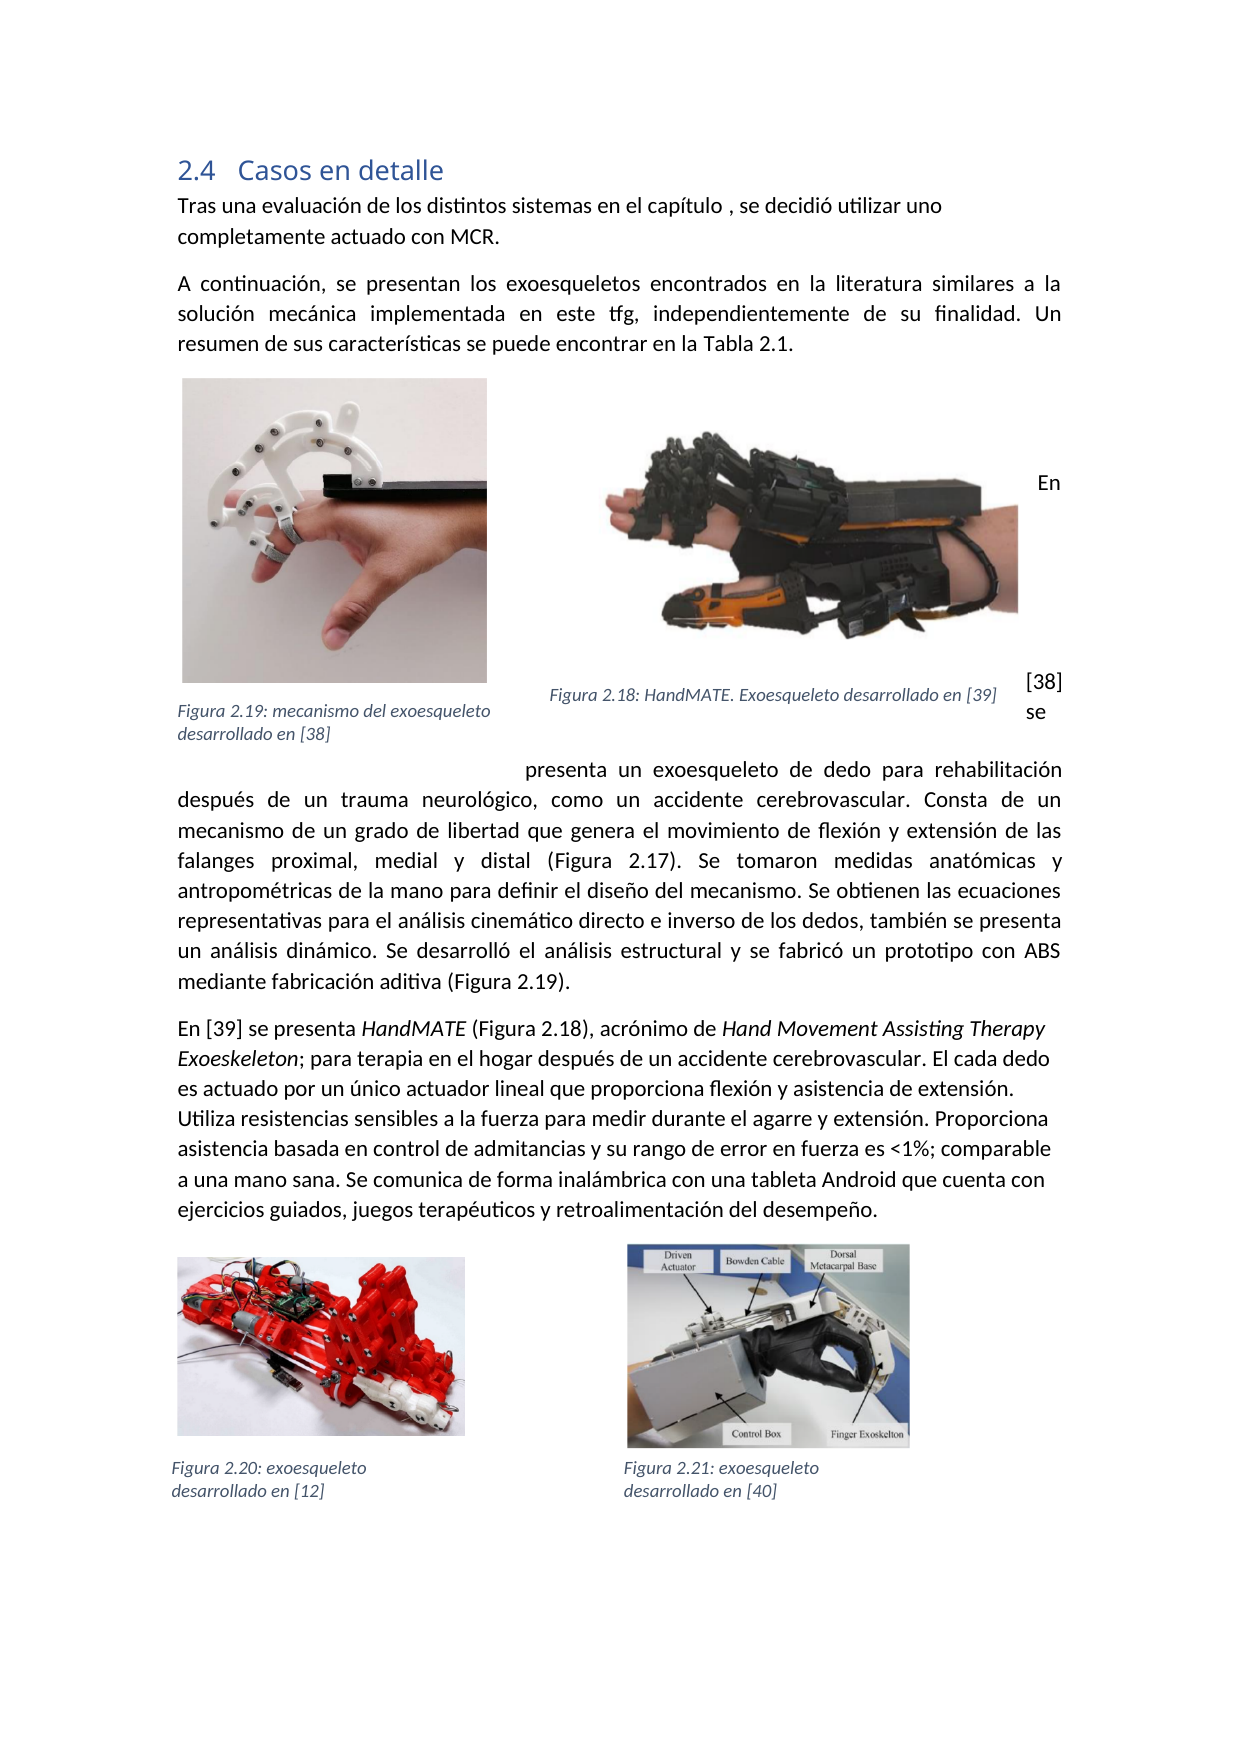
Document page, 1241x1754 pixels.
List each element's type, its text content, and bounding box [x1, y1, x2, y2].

picture [627, 1243, 910, 1449]
text En se presenta HandMATE (Figura 2.19), acrónimo de Hand Movement Assisting Therapy Exoeskeleton; para terapia en el hogar después de un accidente cerebrovascular. El cada dedo es actuado por un único actuador lineal que proporciona flexión y asistencia de extensión. Utiliza resistencias sensibles a la fuerza para medir durante el agarre y extensión. Proporciona asistencia basada en control de admitancias y su rango de error en fuerza es <1%; comparable a una mano sana. Se comunica de forma inalámbrica con una tableta Android que cuenta con ejercicios guiados, juegos terapéuticos y retroalimentación del desempeño. [177, 1014, 1063, 1223]
text Tras una evaluación de los distintos sistemas en el capítulo 4, se decidió utilizar uno completamente actuado con MCR. [177, 192, 1063, 250]
picture [181, 377, 488, 686]
text A continuación, se presentan los exoesqueletos encontrados en la literatura similares a la solución mecánica implementada en este tfg, independientemente de su finalidad. Un resumen de sus características se puede encontrar en la Tabla 2.1. [177, 269, 1063, 357]
subtitle Casos en detalle [177, 152, 1063, 189]
picture [177, 1257, 465, 1436]
picture [593, 430, 1019, 640]
text En se presenta un exoesqueleto de dedo para rehabilitación después de un trauma neurológico, como un accidente cerebrovascular. Consta de un mecanismo de un grado de libertad que genera el movimiento de flexión y extensión de las falanges proximal, medial y distal (Figura 2.17). Se tomaron medidas anatómicas y antropométricas de la mano para definir el diseño del mecanismo. Se obtienen las ecuaciones representativas para el análisis cinemático directo e inverso de los dedos, también se presenta un análisis dinámico. Se desarrolló el análisis estructural y se fabricó un prototipo con ABS mediante fabricación aditiva (Figura 2.18). [177, 468, 1063, 995]
